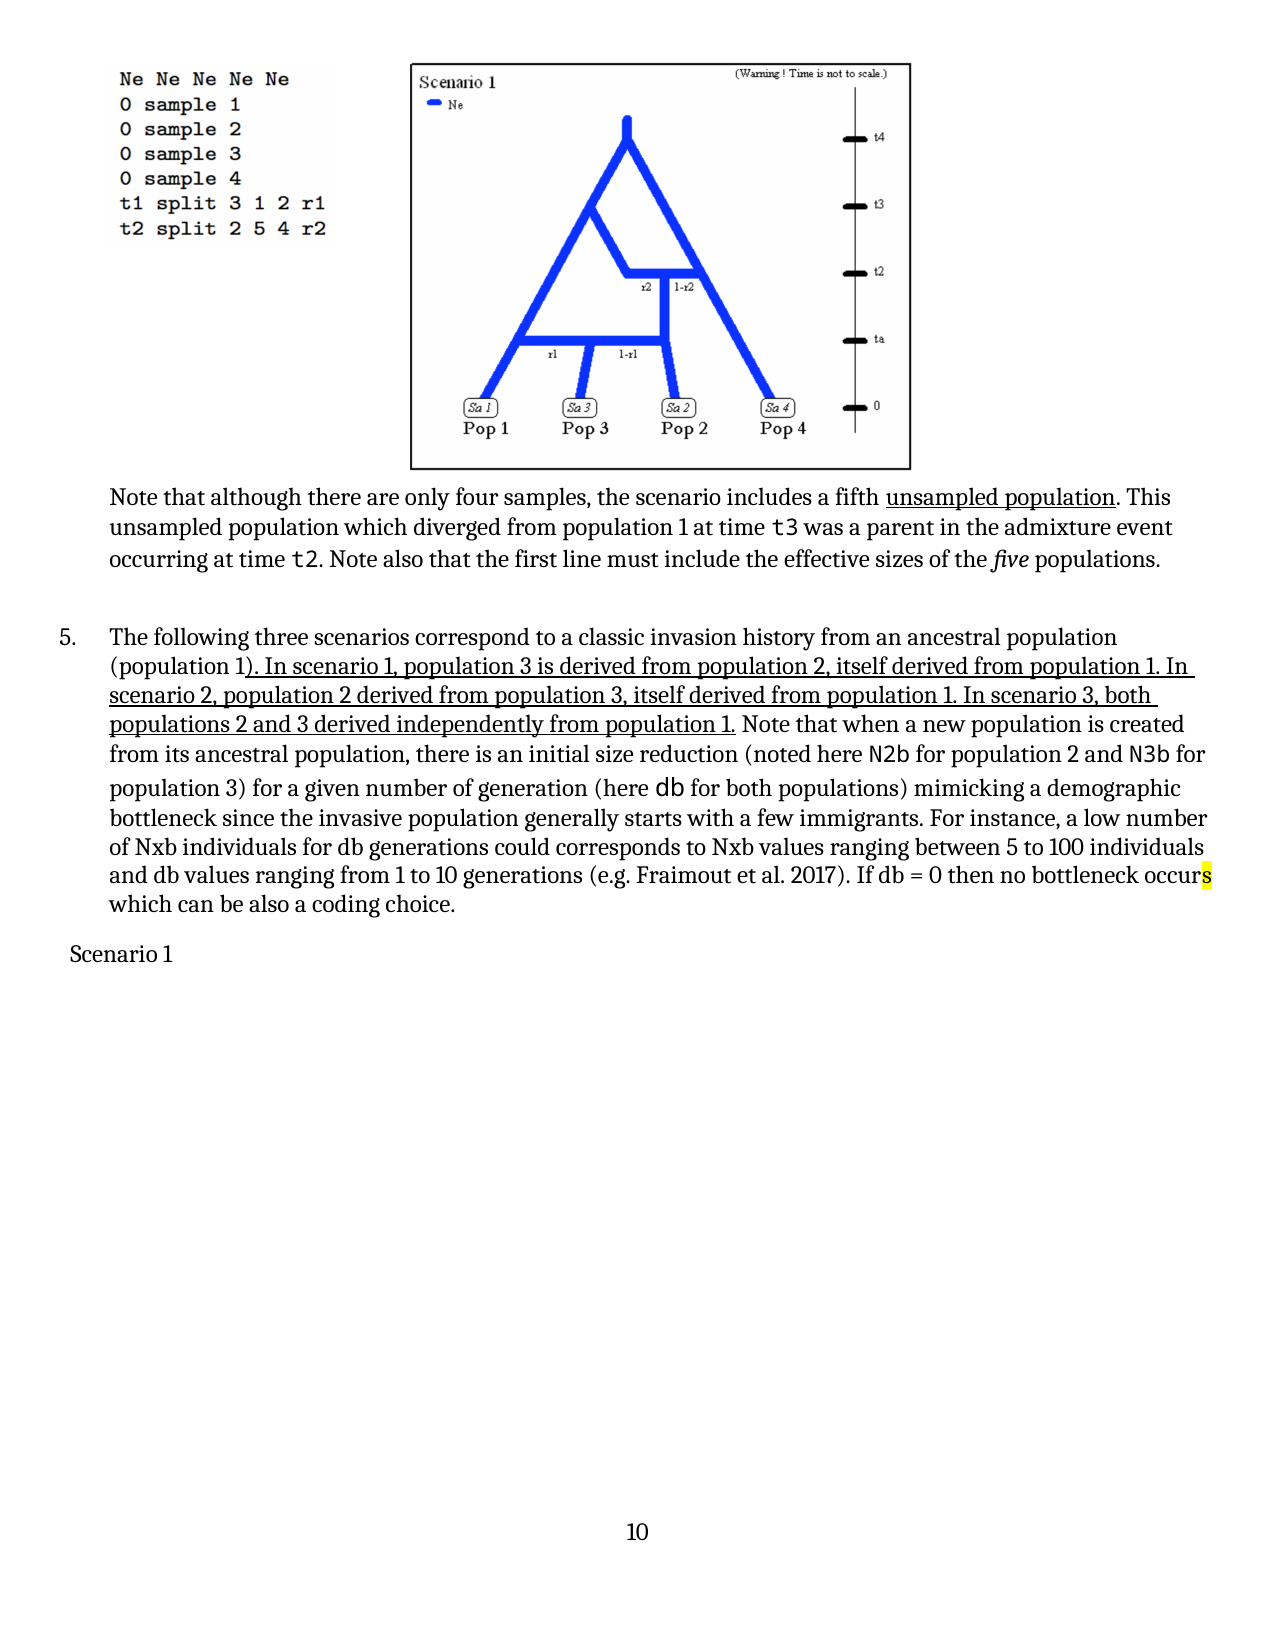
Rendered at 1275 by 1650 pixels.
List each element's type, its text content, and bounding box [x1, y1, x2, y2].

table_header [48, 59, 348, 482]
picture [409, 62, 914, 473]
picture [109, 62, 337, 247]
table_header [349, 59, 925, 482]
text Scenario 1 [59, 939, 1216, 968]
list The following three scenarios correspond to a classic invasion history from an ancestral population (population 1). In scenario 1, population 3 is derived from population 2, itself derived from population 1. In scenario 2, population 2 derived from population 3, itself derived from population 1. In scenario 3, both populations 2 and 3 derived independently from population 1. Note that when a new population is created from its ancestral population, there is an initial size reduction (noted here N2b for population 2 and N3b for population 3) for a given number of generation (here db for both populations) mimicking a demographic bottleneck since the invasive population generally starts with a few immigrants. For instance, a low number of Nxb individuals for db generations could corresponds to Nxb values ranging between 5 to 100 individuals and db values ranging from 1 to 10 generations (e.g. Fraimout et al. 2017). If db = 0 then no bottleneck occurs which can be also a coding choice. [59, 623, 1216, 919]
list Note that although there are only four samples, the scenario includes a fifth unsampled population. This unsampled population which diverged from population 1 at time t3 was a parent in the admixture event occurring at time t2. Note also that the first line must include the effective sizes of the five populations. [59, 482, 1216, 602]
